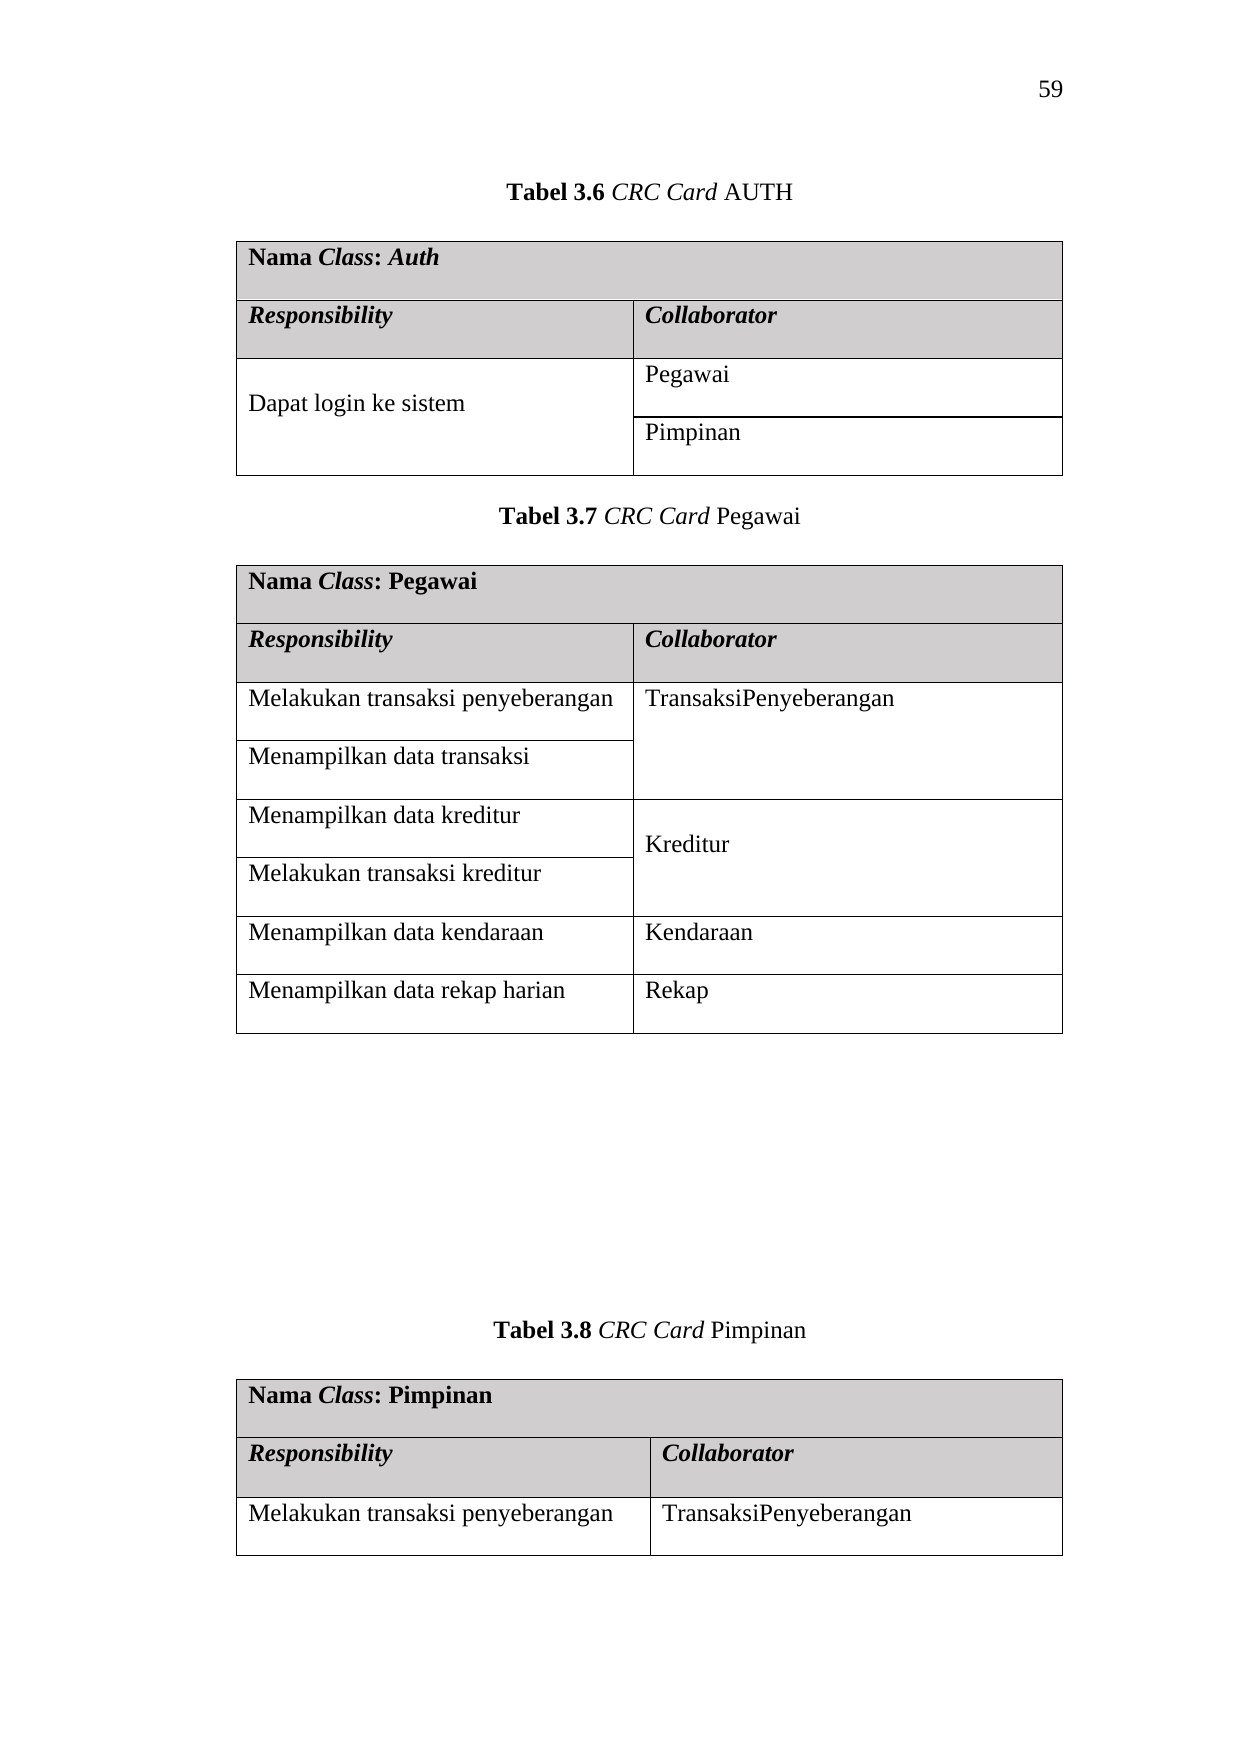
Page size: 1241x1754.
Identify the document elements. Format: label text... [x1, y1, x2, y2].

table_cell Rekap [634, 975, 1062, 1032]
table_cell Menampilkan data rekap harian [237, 975, 633, 1032]
table_cell Melakukan transaksi penyeberangan [237, 1498, 650, 1555]
table_cell Kreditur [634, 800, 1062, 916]
table_cell Collaborator [634, 301, 1062, 358]
table_cell Pegawai [634, 359, 1062, 416]
table_cell Melakukan transaksi kreditur [237, 858, 633, 916]
table_cell Responsibility [237, 1438, 650, 1497]
text Tabel 3.6 CRC Card AUTH [236, 177, 1063, 206]
table_cell Responsibility [237, 624, 633, 682]
text Tabel 3.7 CRC Card Pegawai [236, 501, 1063, 530]
table_header Nama Class: Pegawai [237, 566, 1062, 623]
table_cell Melakukan transaksi penyeberangan [237, 683, 633, 740]
table_cell Menampilkan data kreditur [237, 800, 633, 857]
table_cell Menampilkan data transaksi [237, 741, 633, 799]
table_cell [651, 1498, 1062, 1555]
table_cell Collaborator [634, 624, 1062, 682]
table_cell Kendaraan [634, 917, 1062, 974]
table_cell Responsibility [237, 301, 633, 358]
table_cell Collaborator [651, 1438, 1062, 1497]
table_header Nama Class: Auth [237, 242, 1062, 299]
table_cell Pimpinan [634, 418, 1062, 475]
table_header Nama Class: Pimpinan [237, 1380, 1062, 1437]
table_cell Menampilkan data kendaraan [237, 917, 633, 974]
text Tabel 3.8 CRC Card Pimpinan [236, 1315, 1063, 1343]
table_cell Dapat login ke sistem [237, 359, 633, 475]
table_cell TransaksiPenyeberangan [634, 683, 1062, 799]
